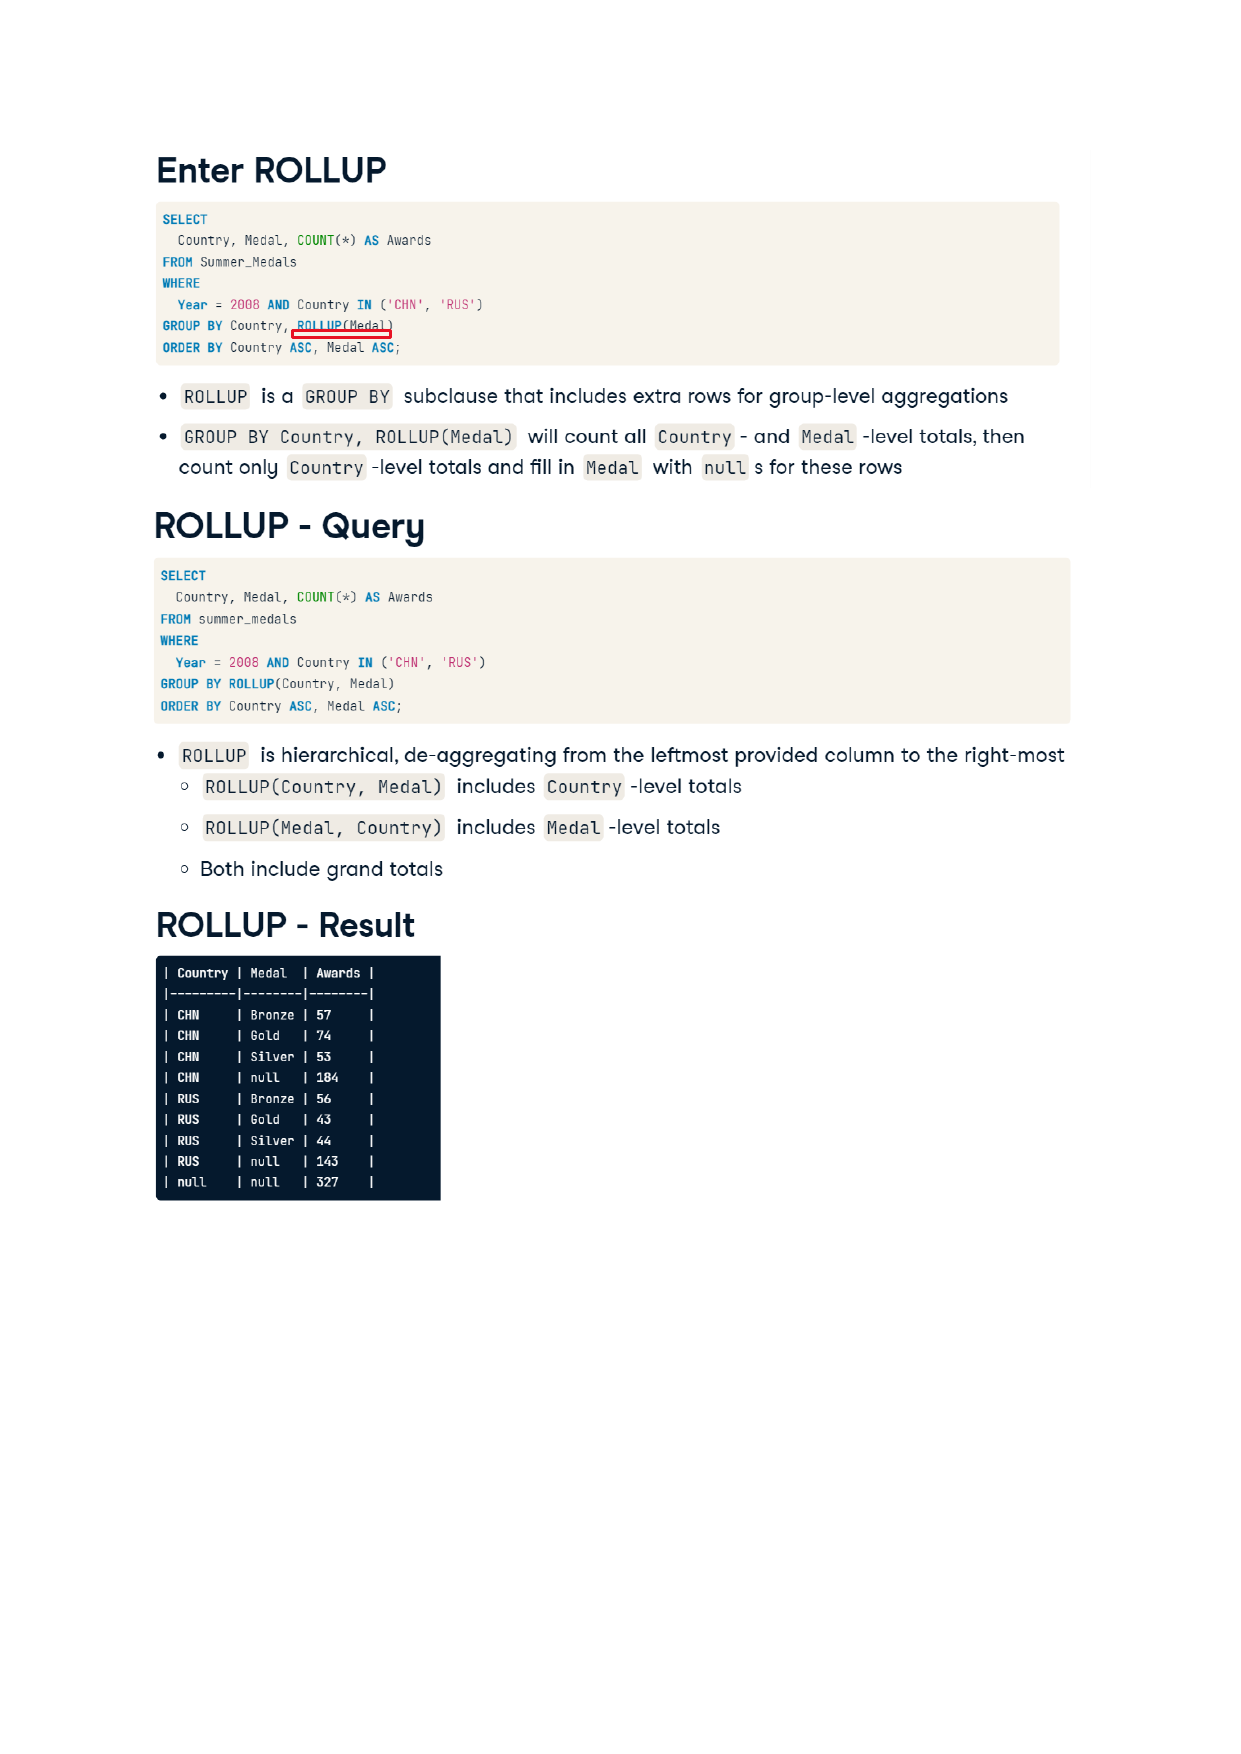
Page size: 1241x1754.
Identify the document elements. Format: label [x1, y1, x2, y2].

picture [150, 506, 1096, 887]
picture [150, 150, 1091, 488]
picture [150, 905, 441, 1213]
